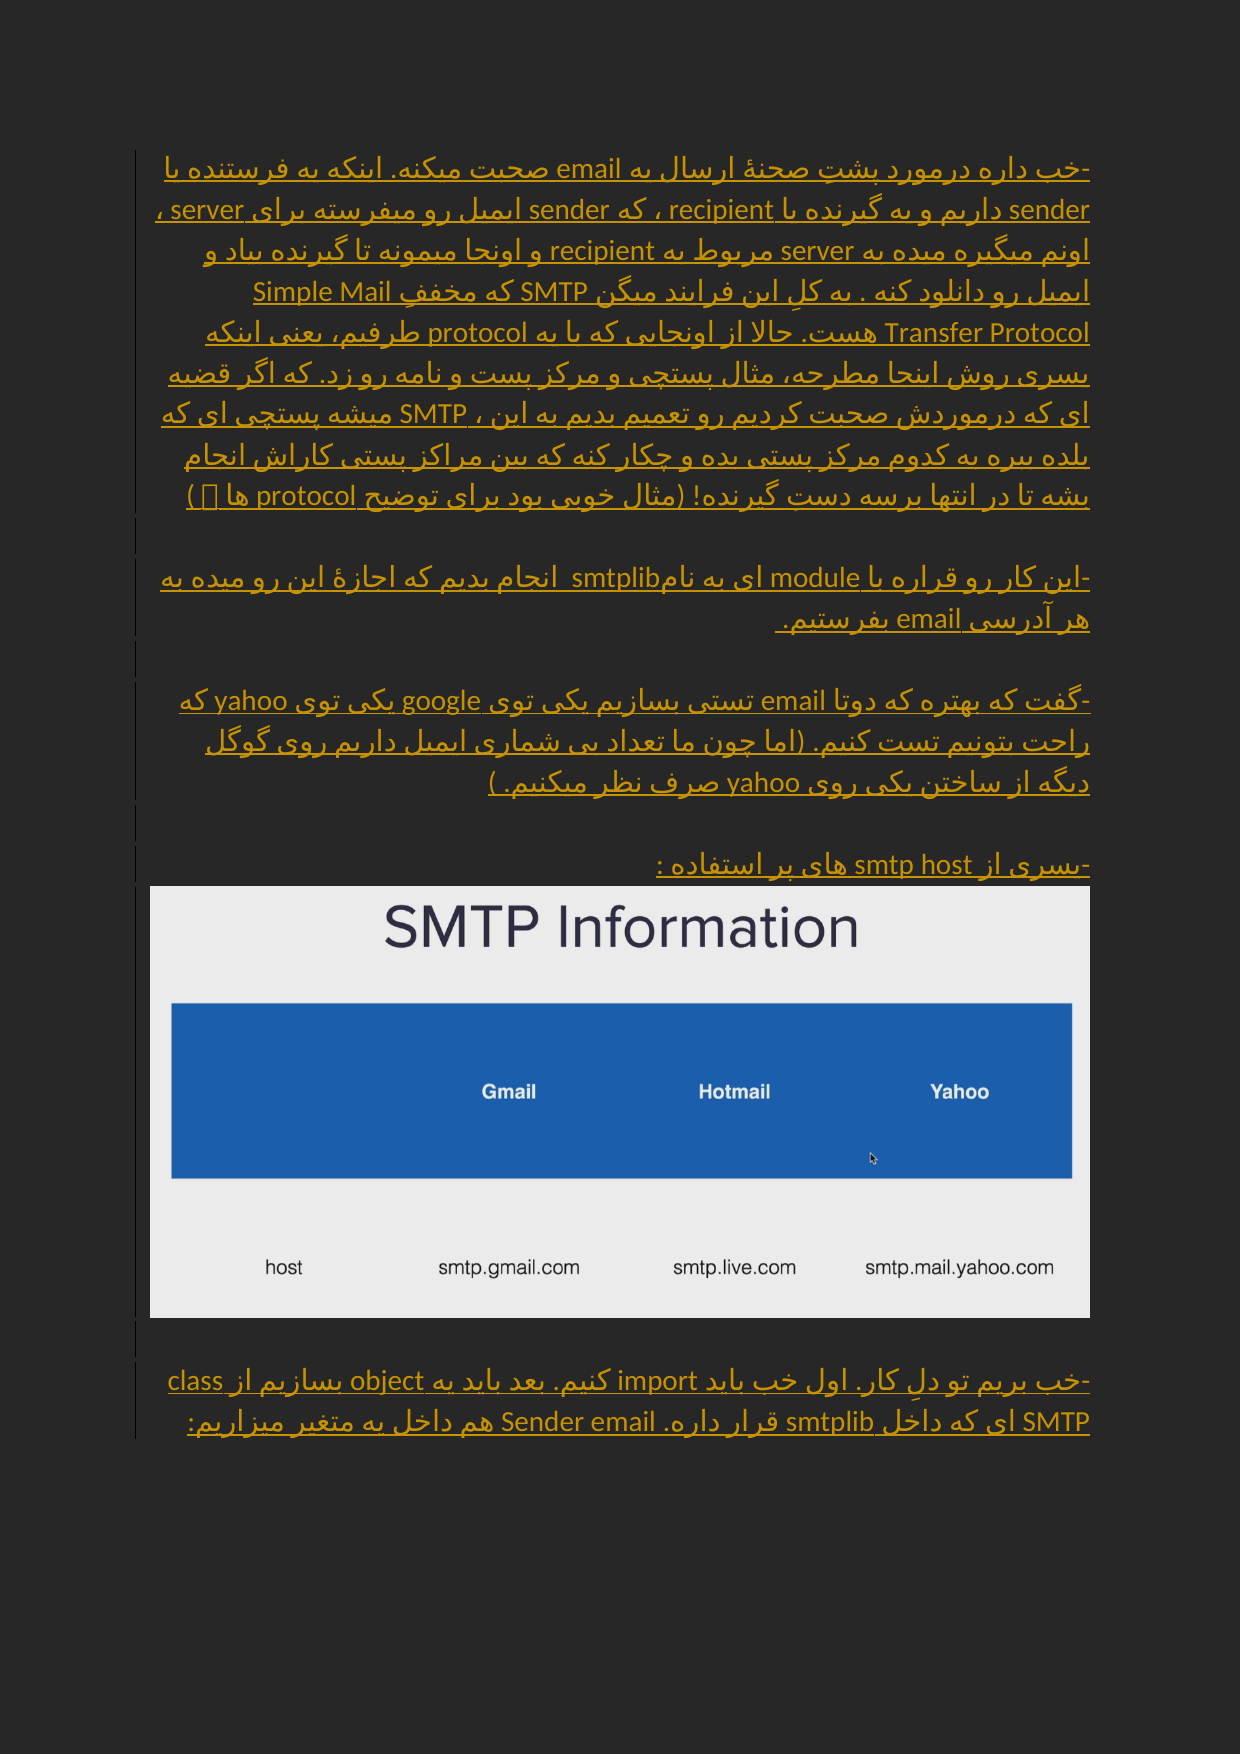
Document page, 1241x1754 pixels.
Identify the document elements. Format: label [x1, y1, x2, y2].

picture [150, 886, 1090, 1318]
